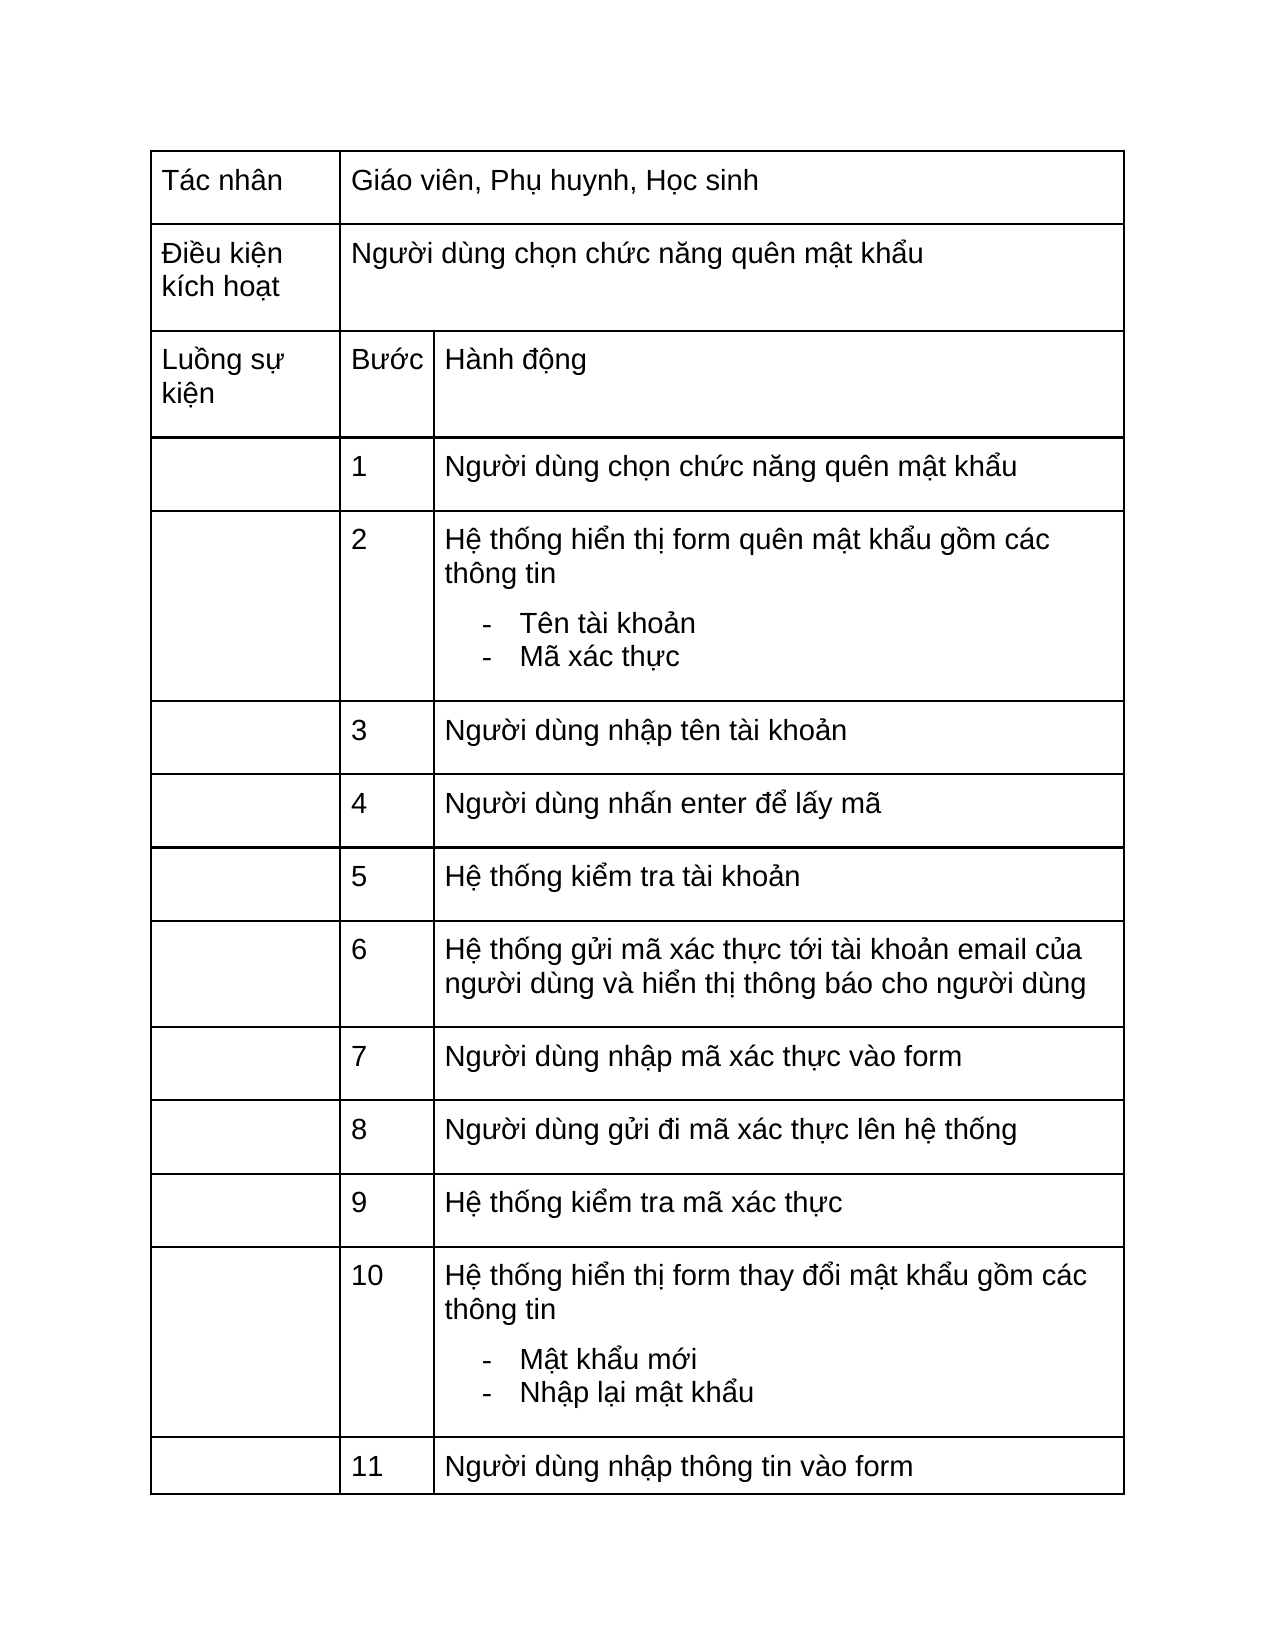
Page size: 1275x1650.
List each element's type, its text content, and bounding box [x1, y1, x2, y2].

table_cell [152, 512, 339, 700]
table_cell [152, 775, 339, 846]
table_cell 10 [341, 1248, 433, 1436]
table_cell [152, 1248, 339, 1436]
table_cell 6 [341, 922, 433, 1026]
table_cell Hệ thống gửi mã xác thực tới tài khoản email của người dùng và hiển thị thông báo cho người dùng [435, 922, 1123, 1026]
table_cell 9 [341, 1175, 433, 1246]
table_cell 4 [341, 775, 433, 846]
table_cell Tác nhân [152, 152, 339, 223]
table_cell [152, 922, 339, 1026]
table_cell Điều kiện kích hoạt [152, 225, 339, 330]
table_cell Giáo viên, Phụ huynh, Học sinh [341, 152, 1123, 223]
table_cell Hệ thống hiển thị form thay đổi mật khẩu gồm các thông tin Mật khẩu mới Nhập lại mật khẩu [435, 1248, 1123, 1436]
table_cell Luồng sự kiện [152, 332, 339, 436]
table_cell 7 [341, 1028, 433, 1099]
table_cell Bước [341, 332, 433, 436]
table_cell [152, 849, 339, 919]
table_cell 5 [341, 849, 433, 919]
table_cell 11 [341, 1438, 433, 1493]
table_cell Hành động [435, 332, 1123, 436]
table_cell [152, 439, 339, 509]
table_cell Người dùng chọn chức năng quên mật khẩu [341, 225, 1123, 330]
table_cell [152, 1175, 339, 1246]
table_cell Người dùng nhập tên tài khoản [435, 702, 1123, 773]
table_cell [435, 1438, 1123, 1493]
table_cell [152, 1438, 339, 1493]
table_cell Người dùng chọn chức năng quên mật khẩu [435, 439, 1123, 509]
table_cell 2 [341, 512, 433, 700]
table_cell Hệ thống kiểm tra mã xác thực [435, 1175, 1123, 1246]
table_cell Hệ thống hiển thị form quên mật khẩu gồm các thông tin Tên tài khoản Mã xác thực [435, 512, 1123, 700]
table_cell 8 [341, 1101, 433, 1172]
table_cell Hệ thống kiểm tra tài khoản [435, 849, 1123, 919]
table_cell [152, 702, 339, 773]
table_cell Người dùng gửi đi mã xác thực lên hệ thống [435, 1101, 1123, 1172]
table_cell [152, 1028, 339, 1099]
table_cell Người dùng nhấn enter để lấy mã [435, 775, 1123, 846]
table_cell [152, 1101, 339, 1172]
table_cell 3 [341, 702, 433, 773]
table_cell Người dùng nhập mã xác thực vào form [435, 1028, 1123, 1099]
table_cell 1 [341, 439, 433, 509]
